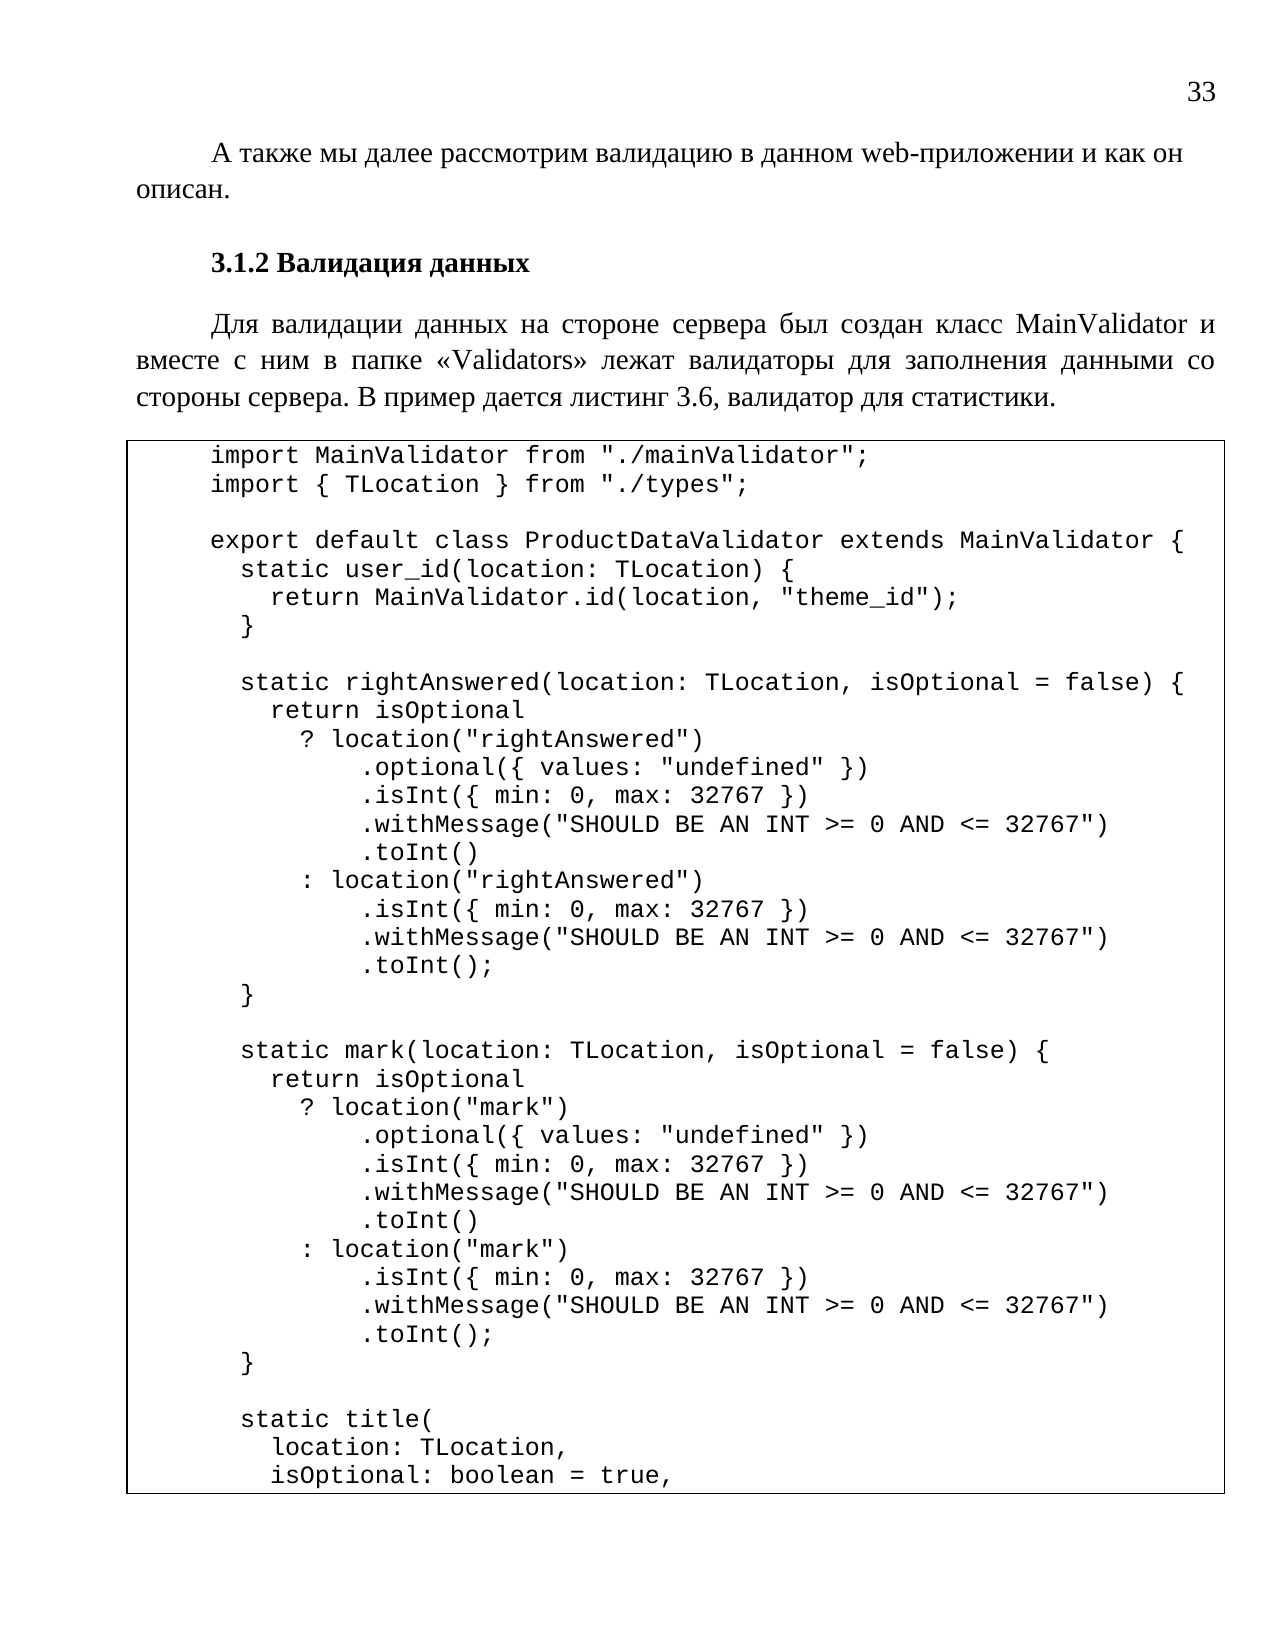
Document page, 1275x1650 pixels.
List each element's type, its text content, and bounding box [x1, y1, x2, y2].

text static rightAnswered(location: TLocation, isOptional = false) { [136, 669, 1216, 698]
text .toInt() [136, 839, 1216, 868]
text .withMessage("SHOULD BE AN INT >= 0 AND <= 32767") [136, 811, 1216, 839]
text .withMessage("SHOULD BE AN INT >= 0 AND <= 32767") [136, 1179, 1216, 1208]
text : location("rightAnswered") [136, 868, 1216, 896]
text export default class ProductDataValidator extends MainValidator { [136, 528, 1216, 556]
text А также мы далее рассмотрим валидацию в данном web-приложении и как он описан. [136, 135, 1216, 205]
text ? location("mark") [136, 1094, 1216, 1123]
text .toInt(); [136, 1321, 1216, 1349]
text .optional({ values: "undefined" }) [136, 1123, 1216, 1151]
text isOptional: boolean = true, [128, 1460, 1224, 1493]
subtitle 3.1.2 Валидация данных [136, 245, 1216, 279]
text } [136, 981, 1216, 1009]
text : location("mark") [136, 1236, 1216, 1264]
text ? location("rightAnswered") [136, 726, 1216, 754]
text return isOptional [136, 1066, 1216, 1094]
text .isInt({ min: 0, max: 32767 }) [136, 1264, 1216, 1293]
text Для валидации данных на стороне сервера был создан класс MainValidator и вместе с ним в папке «Validators» лежат валидаторы для заполнения данными со стороны сервера. В пример дается листинг 3.6, валидатор для статистики. [136, 306, 1216, 412]
text .isInt({ min: 0, max: 32767 }) [136, 1151, 1216, 1179]
text return isOptional [136, 698, 1216, 726]
text static mark(location: TLocation, isOptional = false) { [136, 1038, 1216, 1066]
text location: TLocation, [136, 1434, 1216, 1460]
text .isInt({ min: 0, max: 32767 }) [136, 783, 1216, 811]
text .toInt(); [136, 953, 1216, 981]
text } [136, 613, 1216, 641]
text } [136, 1349, 1216, 1378]
text return MainValidator.id(location, "theme_id"); [136, 584, 1216, 613]
text import MainValidator from "./mainValidator"; [128, 441, 1224, 471]
text .toInt() [136, 1208, 1216, 1236]
text .withMessage("SHOULD BE AN INT >= 0 AND <= 32767") [136, 924, 1216, 953]
text static title( [136, 1406, 1216, 1434]
text import { TLocation } from "./types"; [136, 471, 1216, 499]
text .isInt({ min: 0, max: 32767 }) [136, 896, 1216, 924]
text static user_id(location: TLocation) { [136, 556, 1216, 584]
text .withMessage("SHOULD BE AN INT >= 0 AND <= 32767") [136, 1293, 1216, 1321]
text .optional({ values: "undefined" }) [136, 754, 1216, 783]
